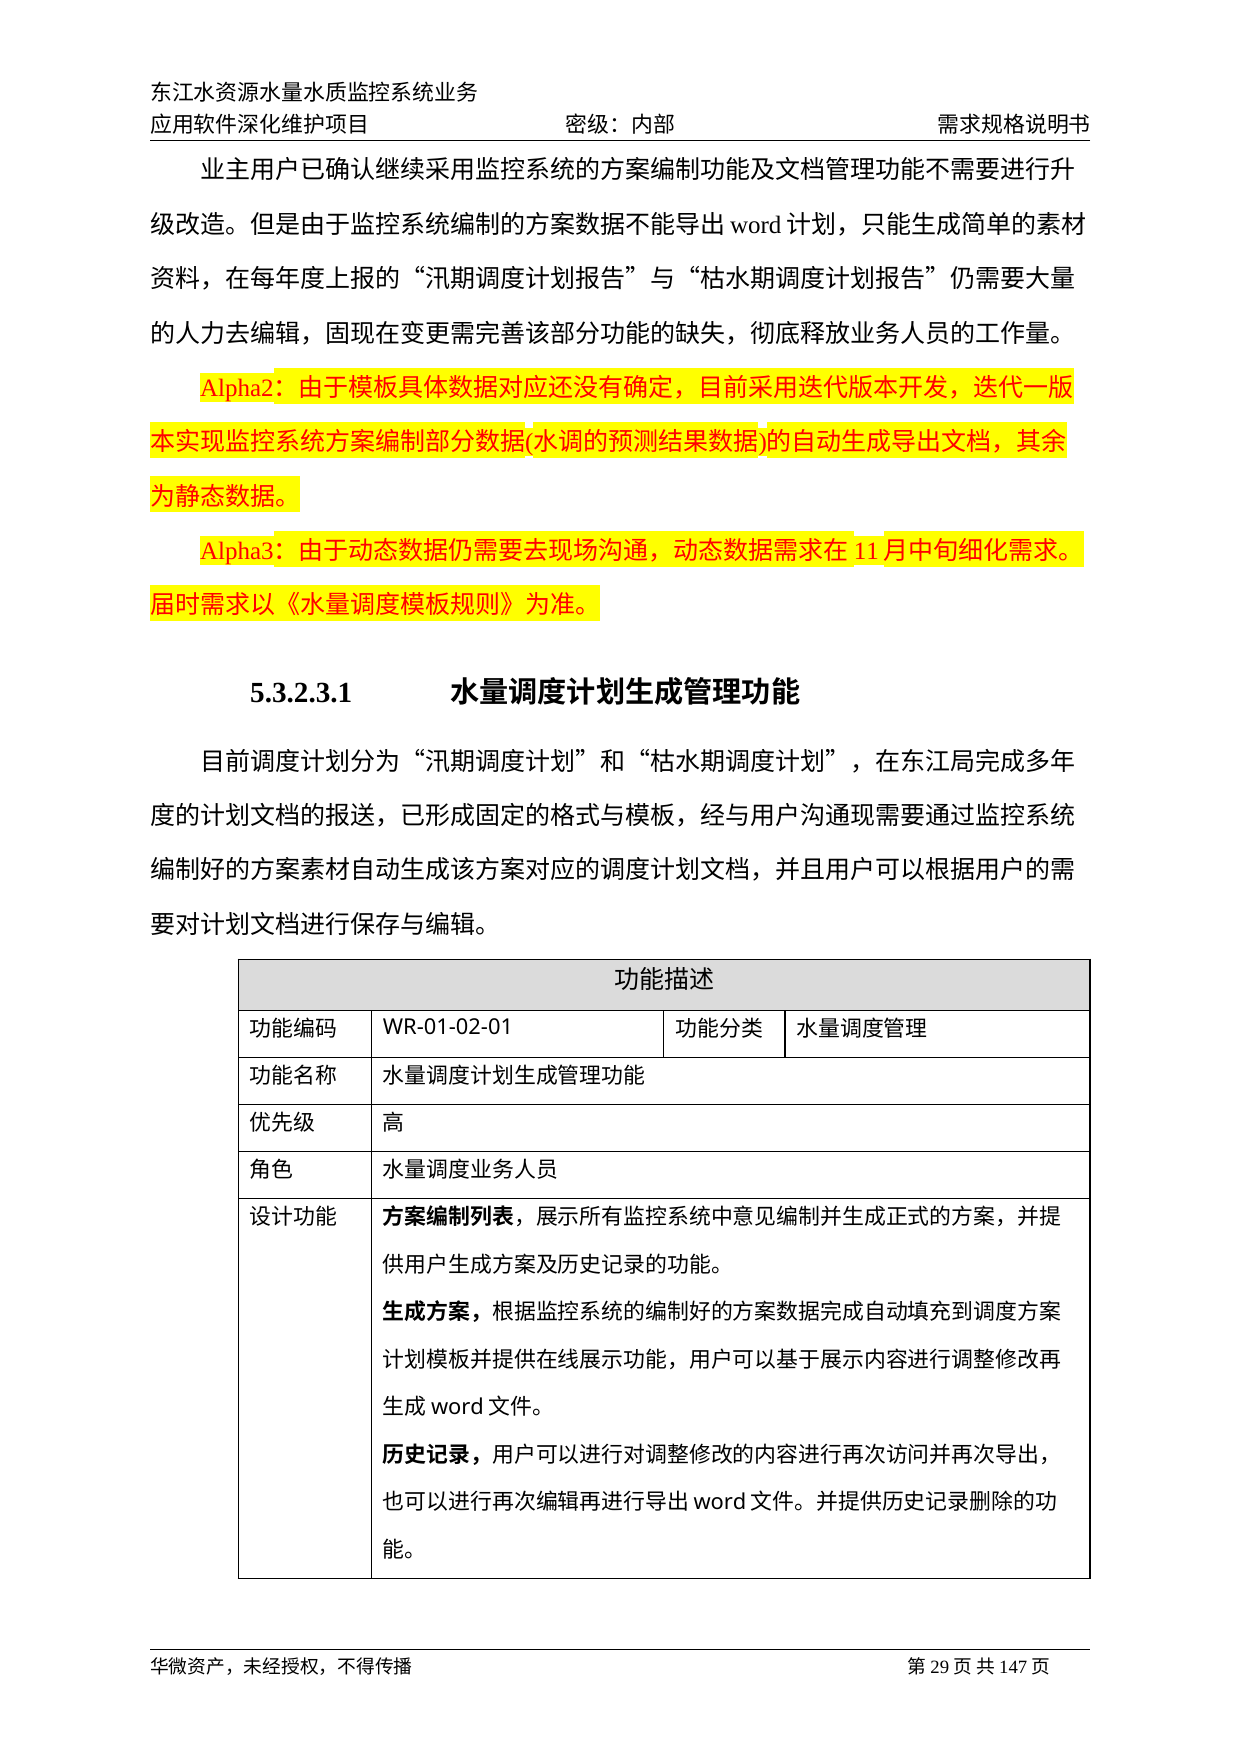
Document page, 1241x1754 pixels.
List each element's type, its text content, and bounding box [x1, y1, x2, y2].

text Alpha3：由于动态数据仍需要去现场沟通，动态数据需求在11月中旬细化需求。届时需求以《水量调度模板规则》为准。 [150, 531, 1090, 621]
table_cell 角色 [239, 1152, 371, 1198]
table_cell 优先级 [239, 1105, 371, 1151]
table_cell 功能名称 [239, 1058, 371, 1104]
table_cell 水量调度管理 [786, 1011, 1089, 1057]
table_header 功能描述 [239, 960, 1089, 1010]
table_cell 水量调度计划生成管理功能 [372, 1058, 1089, 1104]
table_cell WR-01-02-01 [372, 1011, 663, 1057]
table_cell 设计功能 [239, 1199, 371, 1578]
text 目前调度计划分为“汛期调度计划”和“枯水期调度计划”，在东江局完成多年度的计划文档的报送，已形成固定的格式与模板，经与用户沟通现需要通过监控系统编制好的方案素材自动生成该方案对应的调度计划文档，并且用户可以根据用户的需要对计划文档进行保存与编辑。 [150, 741, 1090, 940]
table_cell 高 [372, 1105, 1089, 1151]
table_cell 功能分类 [664, 1011, 784, 1057]
table_cell 方案编制列表，展示所有监控系统中意见编制并生成正式的方案，并提供用户生成方案及历史记录的功能。 生成方案，根据监控系统的编制好的方案数据完成自动填充到调度方案计划模板并提供在线展示功能，用户可以基于展示内容进行调整修改再生成word文件。 历史记录，用户可以进行对调整修改的内容进行再次访问并再次导出，也可以进行再次编辑再进行导出word文件。并提供历史记录删除的功能。 [372, 1199, 1089, 1578]
text 业主用户已确认继续采用监控系统的方案编制功能及文档管理功能不需要进行升级改造。但是由于监控系统编制的方案数据不能导出word计划，只能生成简单的素材资料，在每年度上报的“汛期调度计划报告”与“枯水期调度计划报告”仍需要大量的人力去编辑，固现在变更需完善该部分功能的缺失，彻底释放业务人员的工作量。 [150, 150, 1090, 349]
subtitle 水量调度计划生成管理功能 [250, 668, 1090, 711]
table_cell 水量调度业务人员 [372, 1152, 1089, 1198]
table_cell 功能编码 [239, 1011, 371, 1057]
text Alpha2：由于模板具体数据对应还没有确定，目前采用迭代版本开发，迭代一版本实现监控系统方案编制部分数据(水调的预测结果数据)的自动生成导出文档，其余为静态数据。 [150, 367, 1090, 512]
